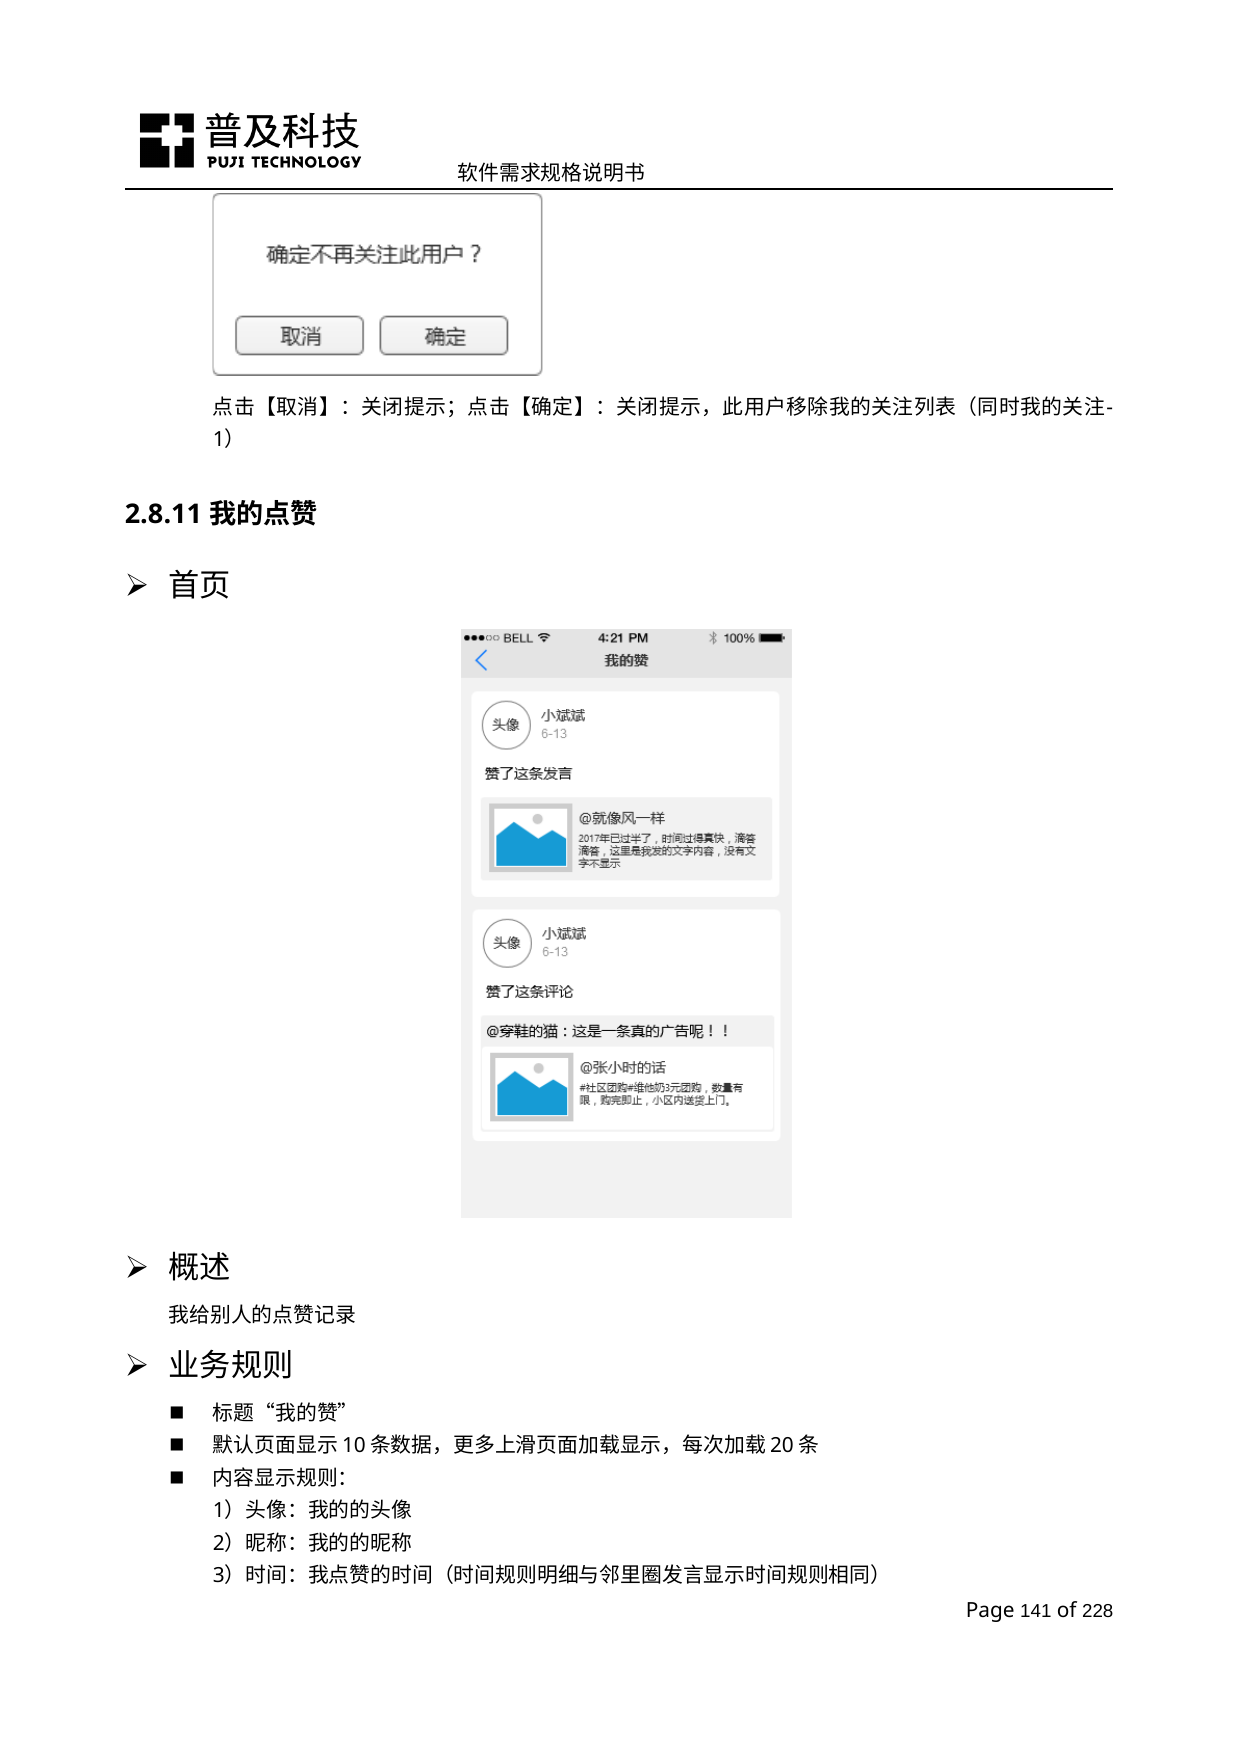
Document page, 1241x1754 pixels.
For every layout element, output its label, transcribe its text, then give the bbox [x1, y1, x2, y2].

list 点击【取消】：关闭提示；点击【确定】：关闭提示，此用户移除我的关注列表（同时我的关注-1） [213, 389, 1113, 454]
list 2）昵称：我的的昵称 [213, 1525, 1113, 1558]
list 内容显示规则： [169, 1460, 1113, 1493]
subtitle 我的点赞 [124, 479, 1113, 544]
list 我给别人的点赞记录 [168, 1298, 1113, 1330]
list 标题“我的赞” [169, 1395, 1113, 1428]
list 概述 [124, 1233, 1113, 1298]
picture [460, 628, 793, 1219]
list 首页 [124, 550, 1113, 615]
picture [124, 103, 365, 180]
picture [212, 193, 543, 376]
list 默认页面显示10条数据，更多上滑页面加载显示，每次加载20条 [169, 1428, 1113, 1460]
list 3）时间：我点赞的时间（时间规则明细与邻里圈发言显示时间规则相同） [213, 1558, 1113, 1590]
list 1）头像：我的的头像 [213, 1493, 1113, 1525]
list 业务规则 [124, 1330, 1113, 1395]
